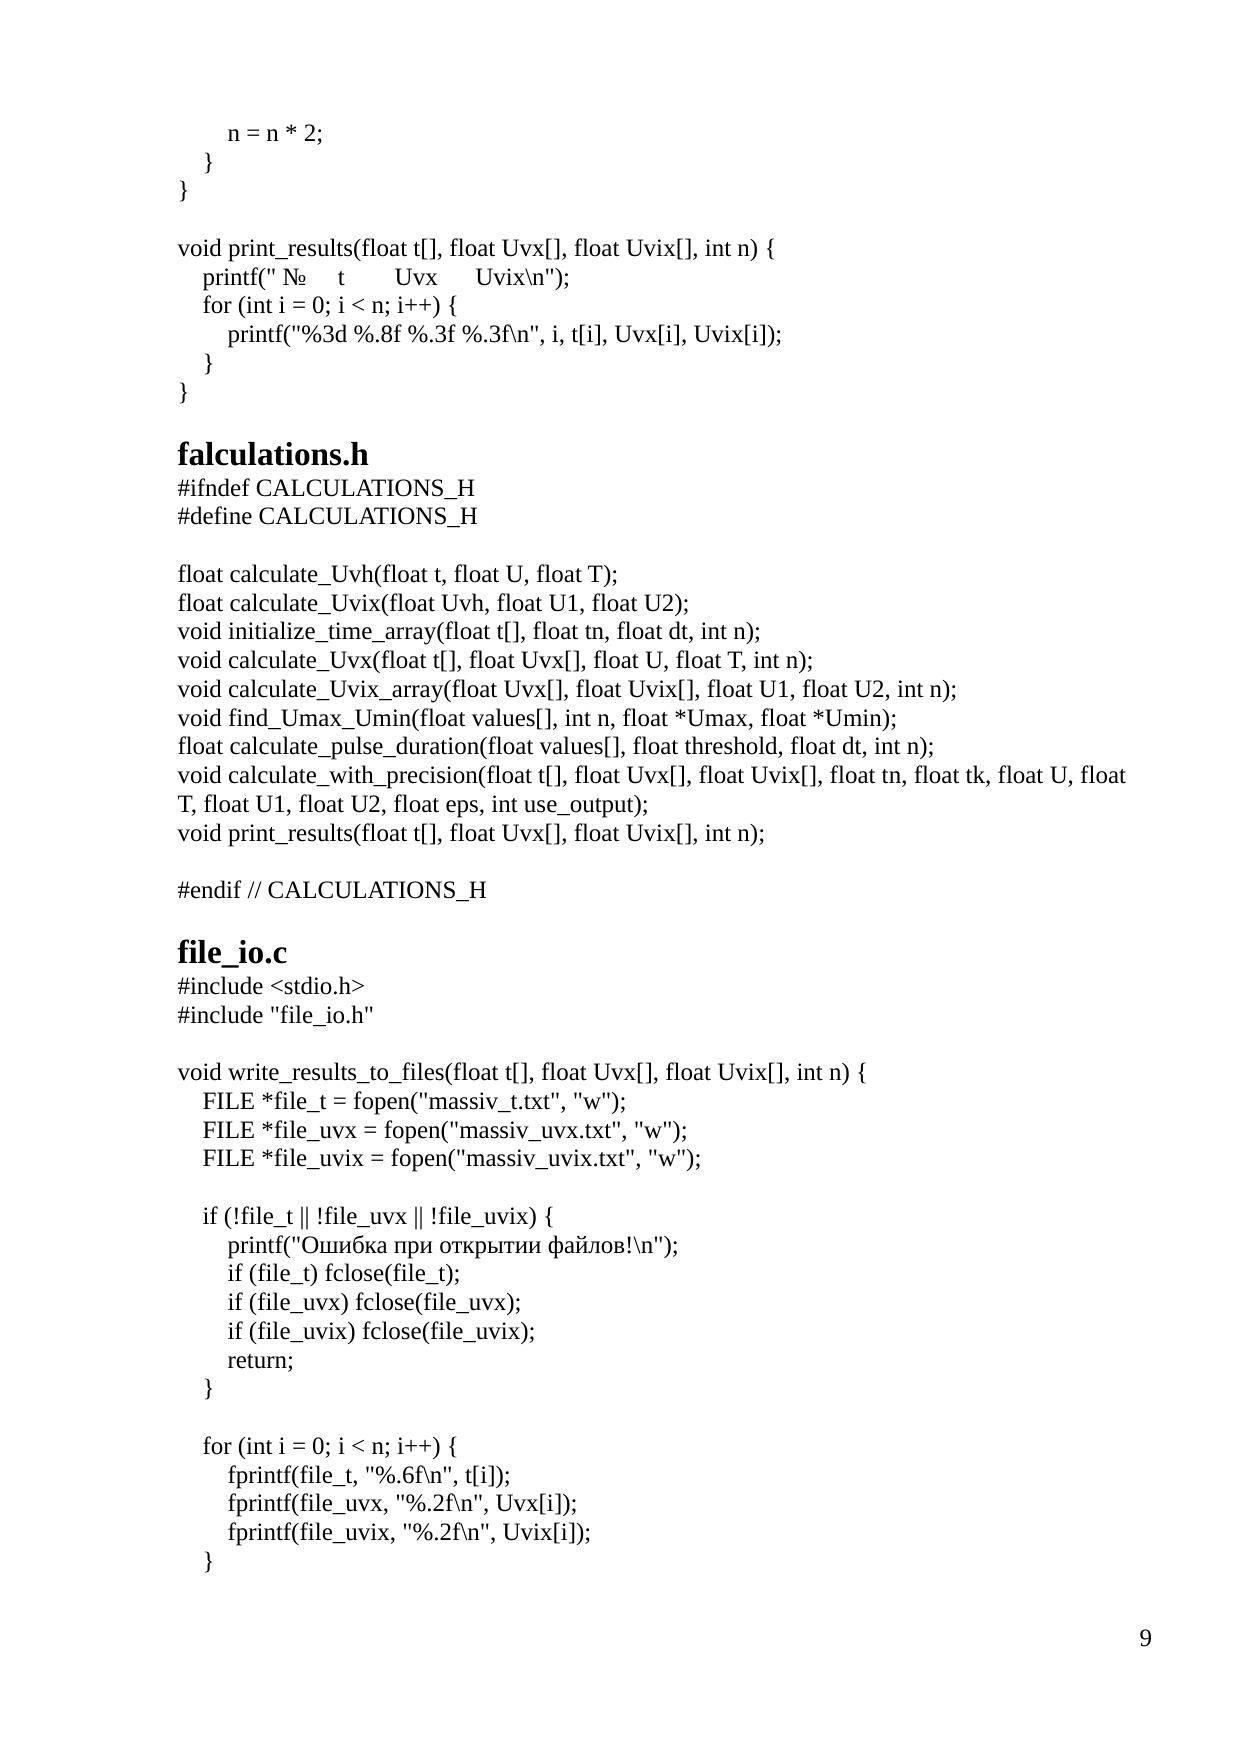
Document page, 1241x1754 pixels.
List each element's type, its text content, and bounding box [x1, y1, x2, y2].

text for (int i = 0; i < n; i++) { [177, 1431, 1152, 1460]
text if (file_t) fclose(file_t); [177, 1258, 1152, 1287]
text if (!file_t || !file_uvx || !file_uvix) { [177, 1201, 1152, 1230]
text float calculate_Uvh(float t, float U, float T); [177, 559, 1152, 588]
text #define CALCULATIONS_H [177, 501, 1152, 530]
text fprintf(file_t, "%.6f\n", t[i]); [177, 1460, 1152, 1488]
text for (int i = 0; i < n; i++) { [177, 291, 1152, 319]
text } [177, 147, 1152, 176]
text void write_results_to_files(float t[], float Uvx[], float Uvix[], int n) { [177, 1057, 1152, 1086]
text } [177, 377, 1152, 406]
text printf("Ошибка при открытии файлов!\n"); [177, 1230, 1152, 1258]
text void calculate_Uvx(float t[], float Uvx[], float U, float T, int n); [177, 645, 1152, 674]
text void find_Umax_Umin(float values[], int n, float *Umax, float *Umin); [177, 703, 1152, 731]
text fprintf(file_uvx, "%.2f\n", Uvx[i]); [177, 1488, 1152, 1517]
text FILE *file_uvx = fopen("massiv_uvx.txt", "w"); [177, 1115, 1152, 1143]
text void calculate_Uvix_array(float Uvx[], float Uvix[], float U1, float U2, int n); [177, 674, 1152, 703]
text } [177, 1373, 1152, 1402]
text #ifndef CALCULATIONS_H [177, 473, 1152, 501]
text } [177, 176, 1152, 204]
text return; [177, 1345, 1152, 1373]
text float calculate_pulse_duration(float values[], float threshold, float dt, int n); [177, 731, 1152, 760]
text file_io.c [177, 933, 1152, 971]
text falculations.h [177, 434, 1152, 473]
text printf("%3d %.8f %.3f %.3f\n", i, t[i], Uvx[i], Uvix[i]); [177, 319, 1152, 348]
text void print_results(float t[], float Uvx[], float Uvix[], int n) { [177, 233, 1152, 262]
text } [177, 348, 1152, 377]
text if (file_uvix) fclose(file_uvix); [177, 1316, 1152, 1345]
text fprintf(file_uvix, "%.2f\n", Uvix[i]); [177, 1517, 1152, 1546]
text if (file_uvx) fclose(file_uvx); [177, 1287, 1152, 1316]
text void calculate_with_precision(float t[], float Uvx[], float Uvix[], float tn, float tk, float U, float T, float U1, float U2, float eps, int use_output); [177, 760, 1152, 818]
text void print_results(float t[], float Uvx[], float Uvix[], int n); [177, 818, 1152, 846]
text #include <stdio.h> [177, 971, 1152, 1000]
text #include "file_io.h" [177, 1000, 1152, 1028]
text #endif // CALCULATIONS_H [177, 875, 1152, 904]
text void initialize_time_array(float t[], float tn, float dt, int n); [177, 616, 1152, 645]
text n = n * 2; [177, 118, 1152, 147]
text FILE *file_uvix = fopen("massiv_uvix.txt", "w"); [177, 1143, 1152, 1172]
text float calculate_Uvix(float Uvh, float U1, float U2); [177, 588, 1152, 616]
text } [177, 1546, 1152, 1575]
text printf(" № t Uvx Uvix\n"); [177, 262, 1152, 291]
text FILE *file_t = fopen("massiv_t.txt", "w"); [177, 1086, 1152, 1115]
